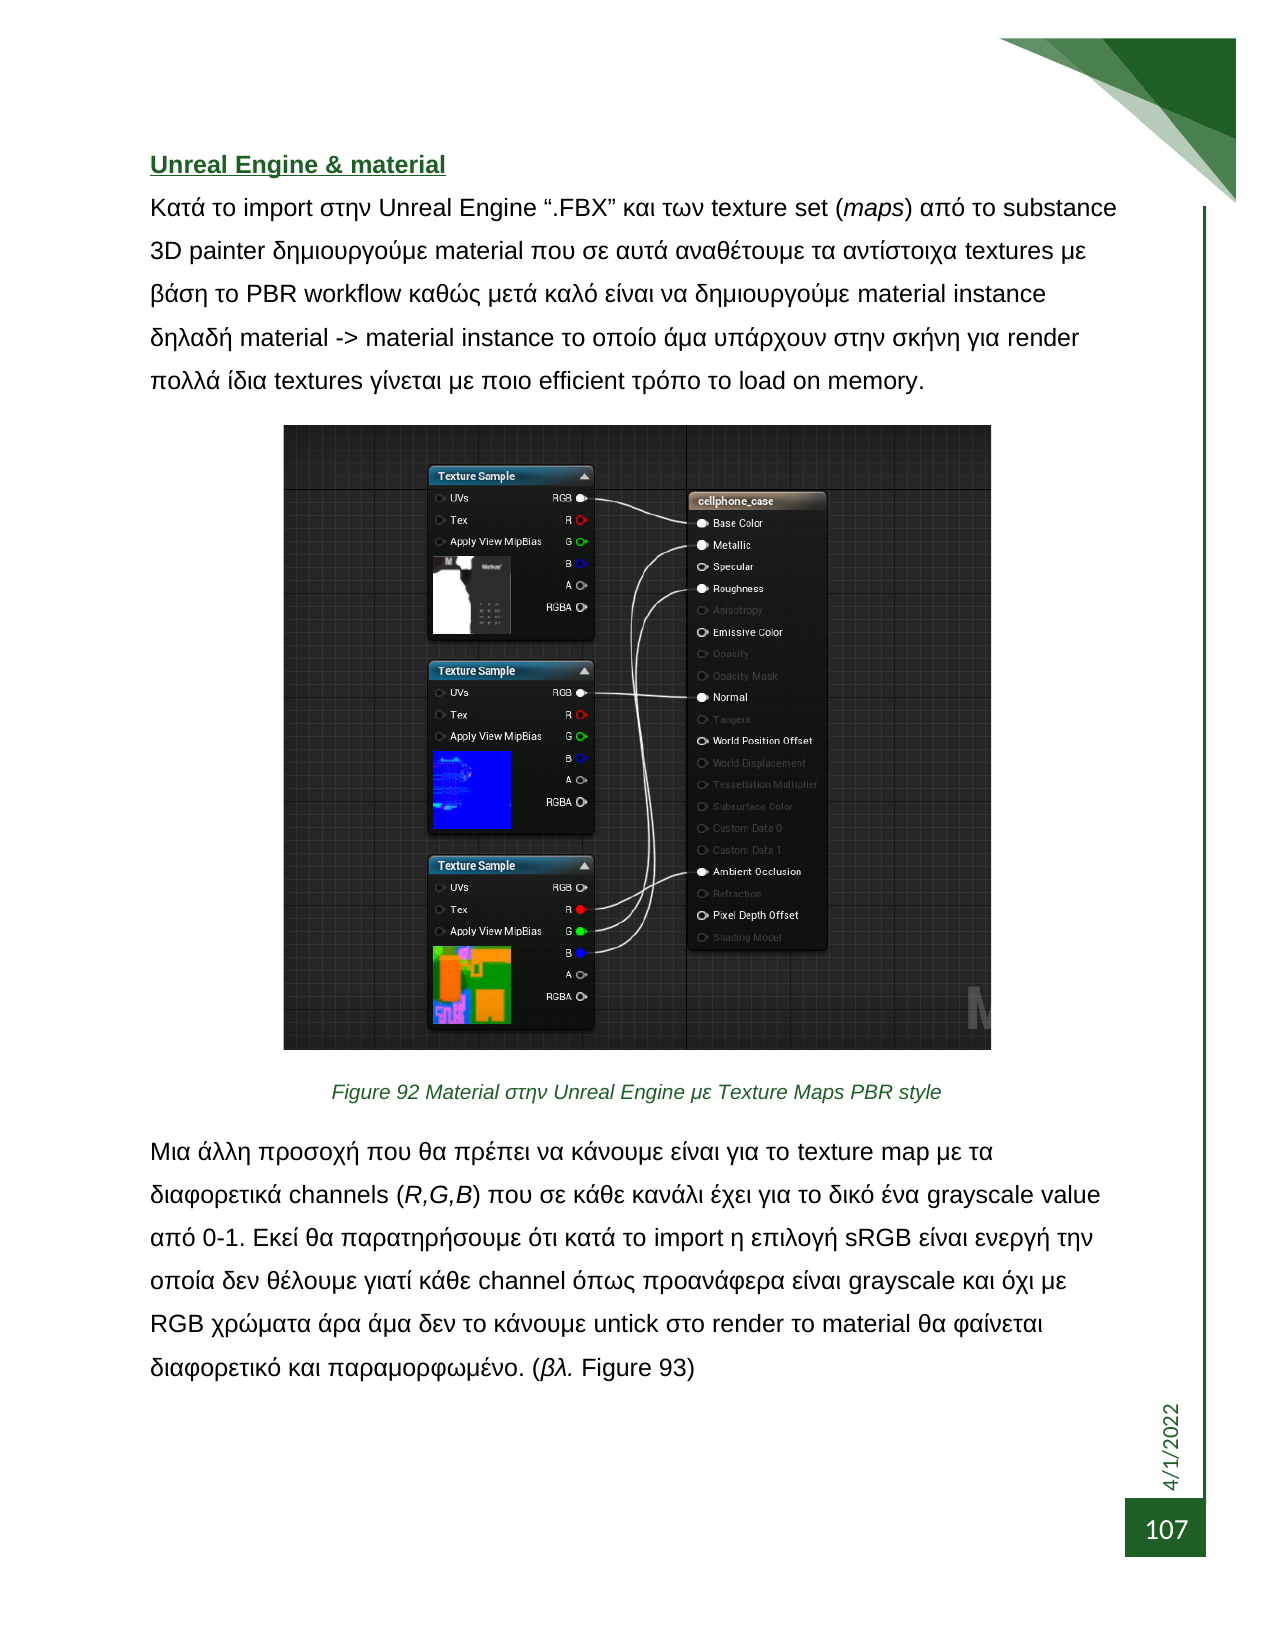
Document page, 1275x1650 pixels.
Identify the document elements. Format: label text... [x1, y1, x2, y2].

text Figure 93 Material στην Unreal Engine με Texture Maps PBR style [150, 1080, 1125, 1104]
text Κατά το import στην Unreal Engine “.FBX” και των texture set (maps) από το substance 3D painter δημιουργούμε material που σε αυτά αναθέτουμε τα αντίστοιχα textures με βάση το PBR workflow καθώς μετά καλό είναι να δημιουργούμε material instance δηλαδή material -> material instance το οποίο άμα υπάρχουν στην σκήνη για render πολλά ίδια textures γίνεται με ποιο efficient τρόπο το load on memory. [150, 193, 1125, 394]
picture [283, 425, 992, 1050]
subtitle Unreal Engine & material [150, 150, 1125, 179]
text Μια άλλη προσοχή που θα πρέπει να κάνουμε είναι για το texture map με τα διαφορετικά channels (R,G,B) που σε κάθε κανάλι έχει για το δικό ένα grayscale value από 0-1. Εκεί θα παρατηρήσουμε ότι κατά το import η επιλογή sRGB είναι ενεργή την οποία δεν θέλουμε γιατί κάθε channel όπως προανάφερα είναι grayscale και όχι με RGB χρώματα άρα άμα δεν το κάνουμε untick στο render το material θα φαίνεται διαφορετικό και παραμορφωμένο. (βλ. Figure 88) [150, 1137, 1125, 1381]
picture [997, 38, 1236, 204]
